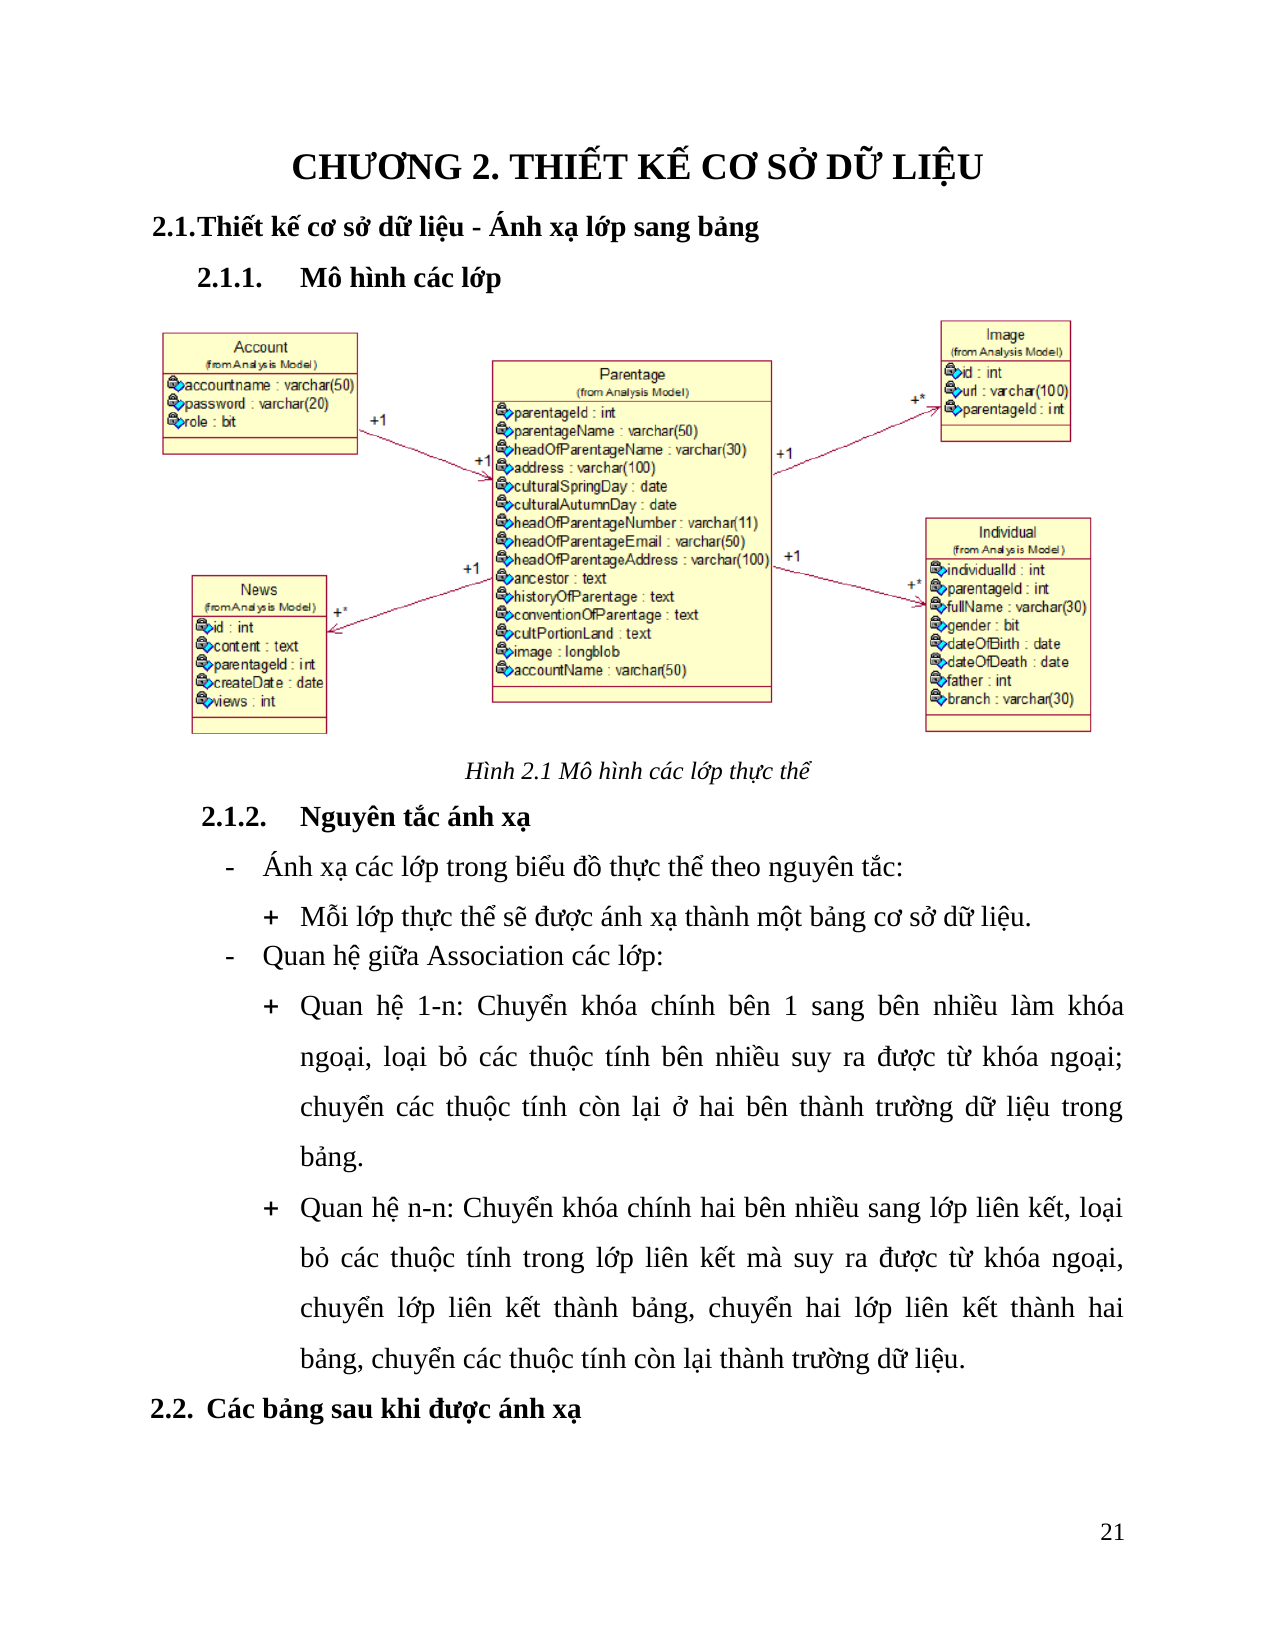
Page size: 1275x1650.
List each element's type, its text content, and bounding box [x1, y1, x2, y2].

list Nguyên tắc ánh xạ [201, 799, 1125, 832]
list Các bảng sau khi được ánh xạ [150, 1391, 1125, 1425]
subtitle CHƯƠNG 2. THIẾT KẾ CƠ SỞ DỮ LIỆU [150, 145, 1125, 188]
list Quan hệ giữa Association các lớp: [225, 938, 1125, 972]
list Mỗi lớp thực thể sẽ được ánh xạ thành một bảng cơ sở dữ liệu. [262, 899, 1125, 933]
list Quan hệ 1-n: Chuyển khóa chính bên 1 sang bên nhiều làm khóa ngoại, loại bỏ các thuộc tính bên nhiều suy ra được từ khóa ngoại; chuyển các thuộc tính còn lại ở hai bên thành trường dữ liệu trong bảng. [262, 988, 1125, 1173]
list Quan hệ n-n: Chuyển khóa chính hai bên nhiều sang lớp liên kết, loại bỏ các thuộc tính trong lớp liên kết mà suy ra được từ khóa ngoại, chuyển lớp liên kết thành bảng, chuyển hai lớp liên kết thành hai bảng, chuyển các thuộc tính còn lại thành trường dữ liệu. [262, 1190, 1125, 1374]
list Ánh xạ các lớp trong biểu đồ thực thể theo nguyên tắc: [225, 849, 1125, 883]
list Hình 2.1 Mô hình các lớp thực thể [150, 756, 1125, 784]
picture [150, 310, 1125, 756]
list Thiết kế cơ sở dữ liệu - Ánh xạ lớp sang bảng [152, 209, 1125, 243]
list Mô hình các lớp [197, 260, 1125, 293]
